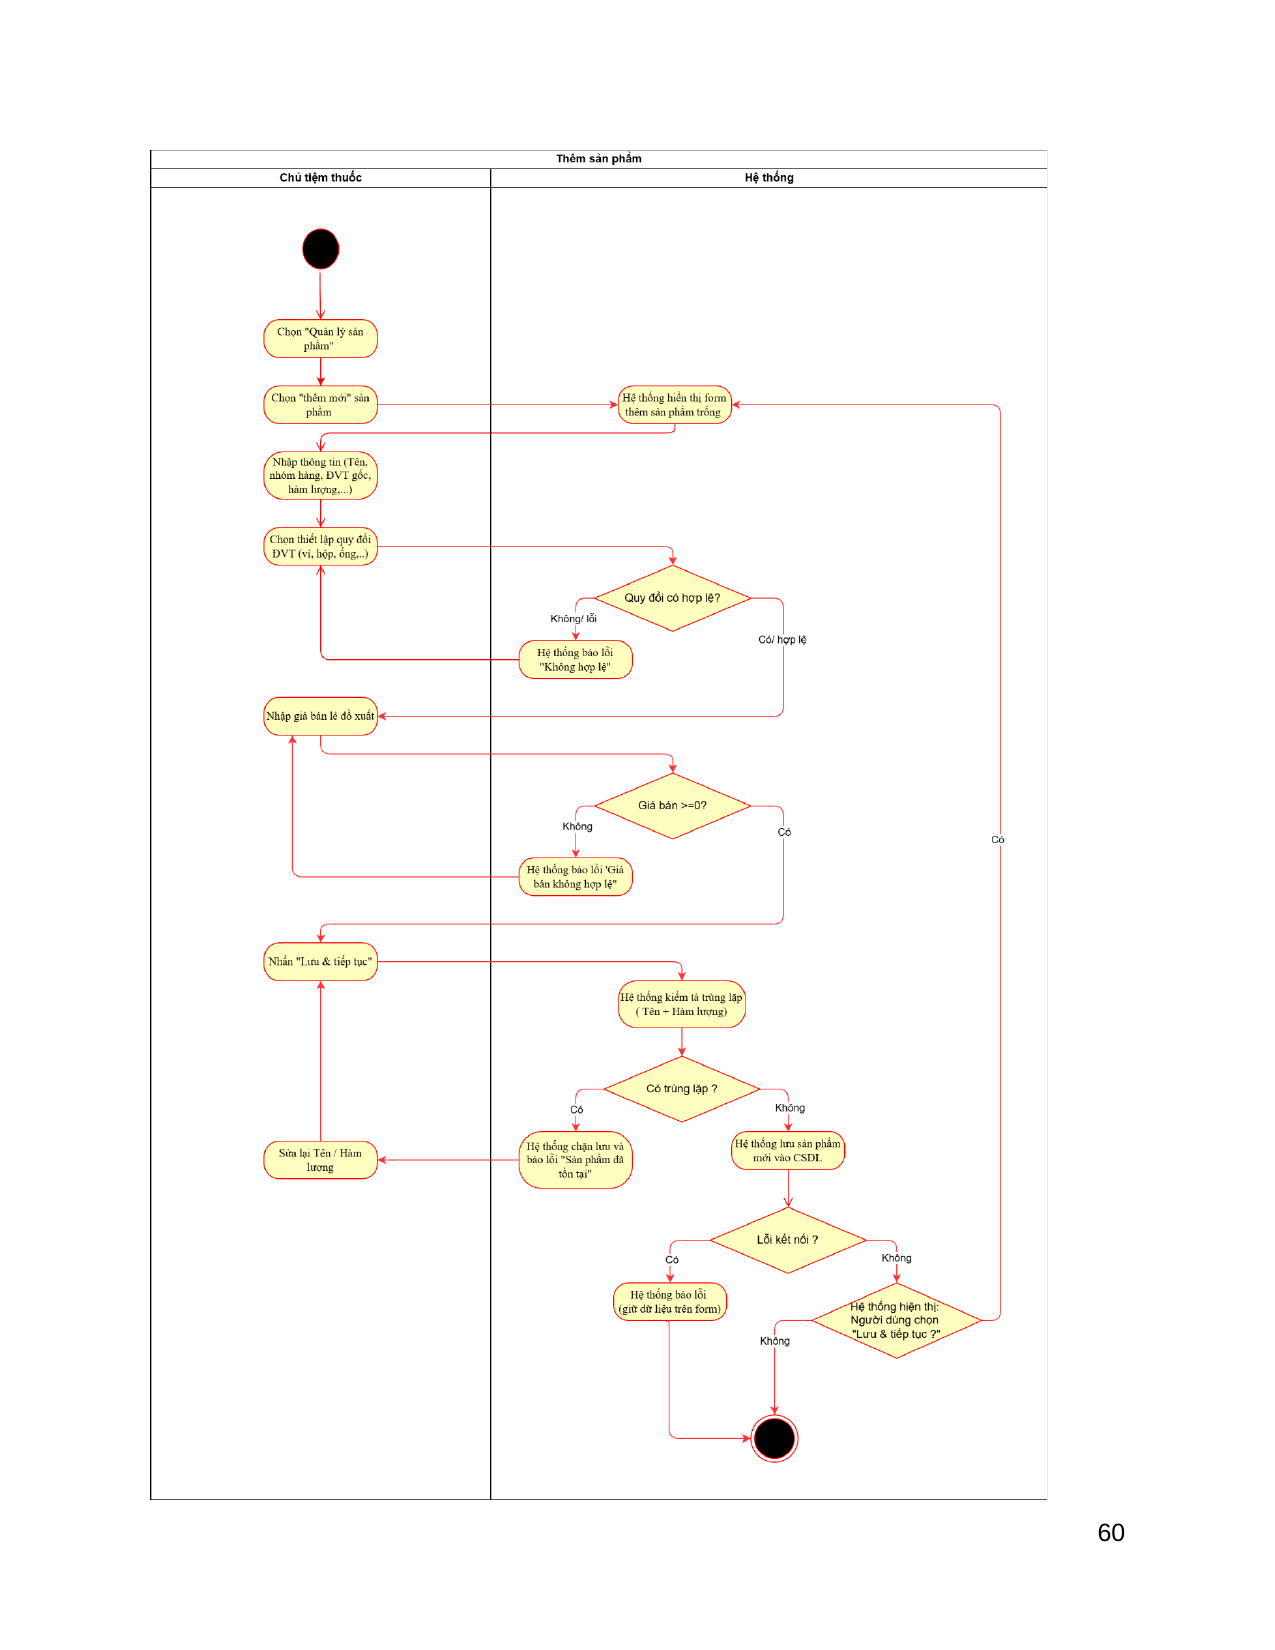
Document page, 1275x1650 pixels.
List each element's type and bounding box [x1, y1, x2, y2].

picture [150, 150, 1048, 1500]
